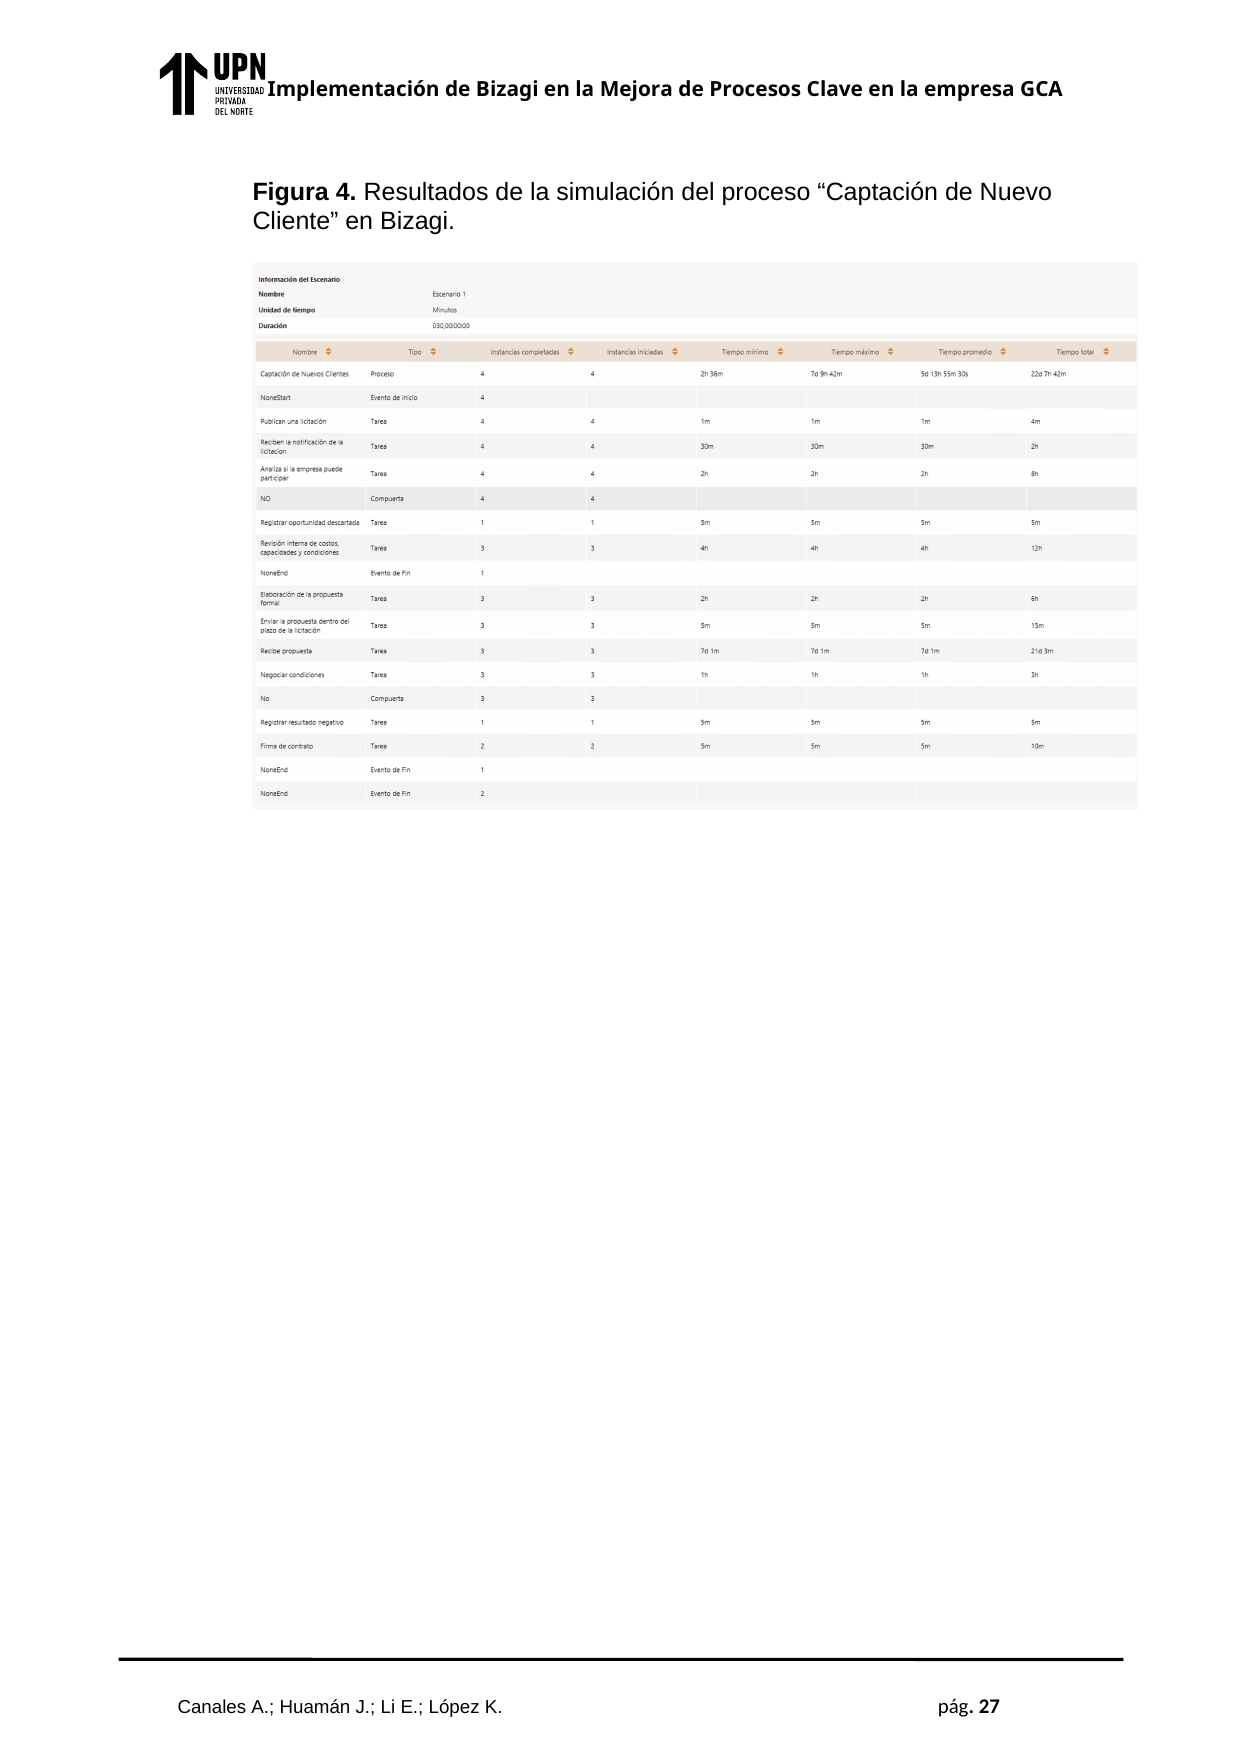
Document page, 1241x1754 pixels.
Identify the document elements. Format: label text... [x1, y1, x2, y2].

text Figura 4. Resultados de la simulación del proceso “Captación de Nuevo Cliente” en Bizagi. [252, 177, 1063, 235]
picture [252, 263, 1139, 809]
picture [159, 53, 265, 115]
